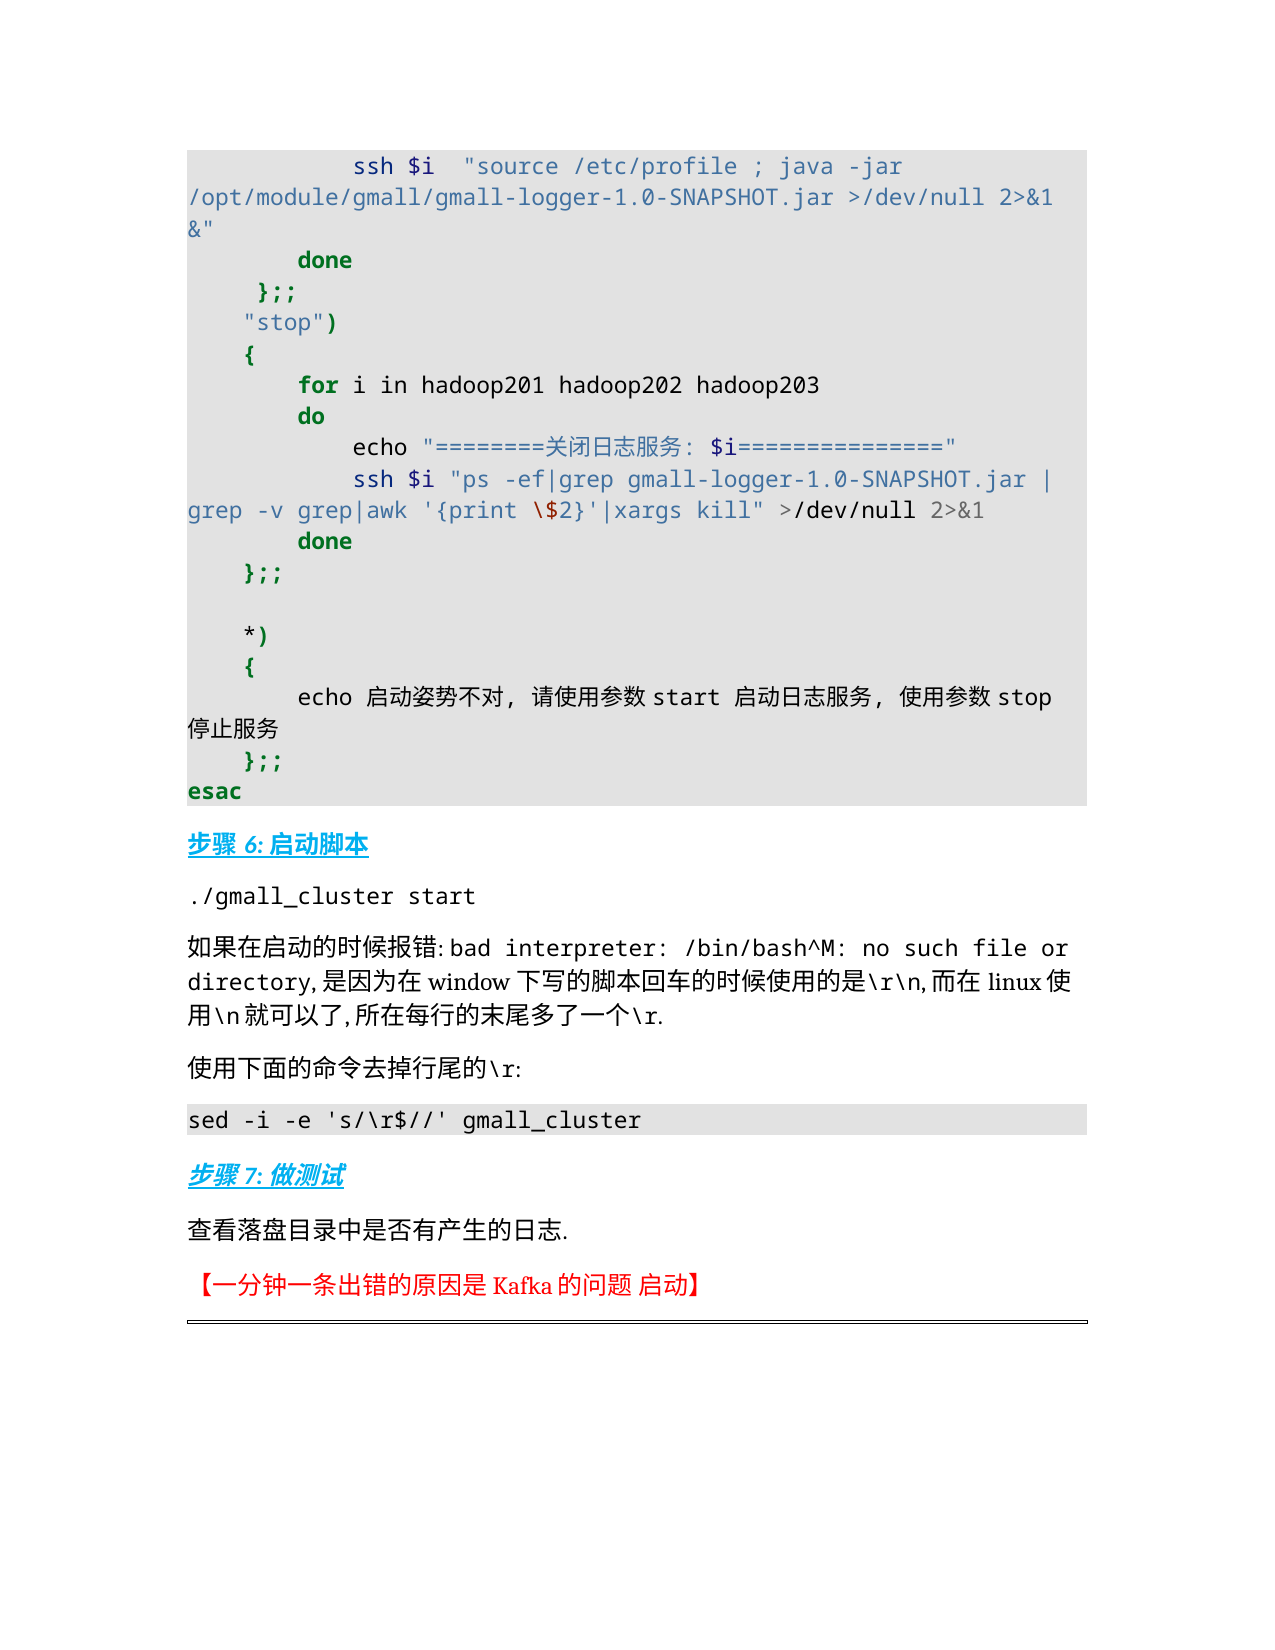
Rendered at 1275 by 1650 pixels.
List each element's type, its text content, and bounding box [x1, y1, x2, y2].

subtitle 步骤 7: 做测试 [187, 1156, 1087, 1192]
text sed -i -e 's/\r$//' gmall_cluster [187, 1104, 1087, 1135]
text ./gmall_cluster start [187, 880, 1087, 911]
text 如果在启动的时候报错: bad interpreter: /bin/bash^M: no such file or directory, 是因为在 window 下写的脚本回车的时候使用的是\r\n, 而在 linux 使用\n就可以了, 所在每行的末尾多了一个\r. [187, 930, 1087, 1032]
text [187, 150, 1087, 806]
text 【一分钟一条出错的原因是Kafka的问题 启动】 [187, 1266, 1087, 1302]
subtitle 步骤 6: 启动脚本 [187, 827, 1087, 861]
text 使用下面的命令去掉行尾的\r: [187, 1051, 1087, 1085]
text 查看落盘目录中是否有产生的日志. [187, 1211, 1087, 1247]
